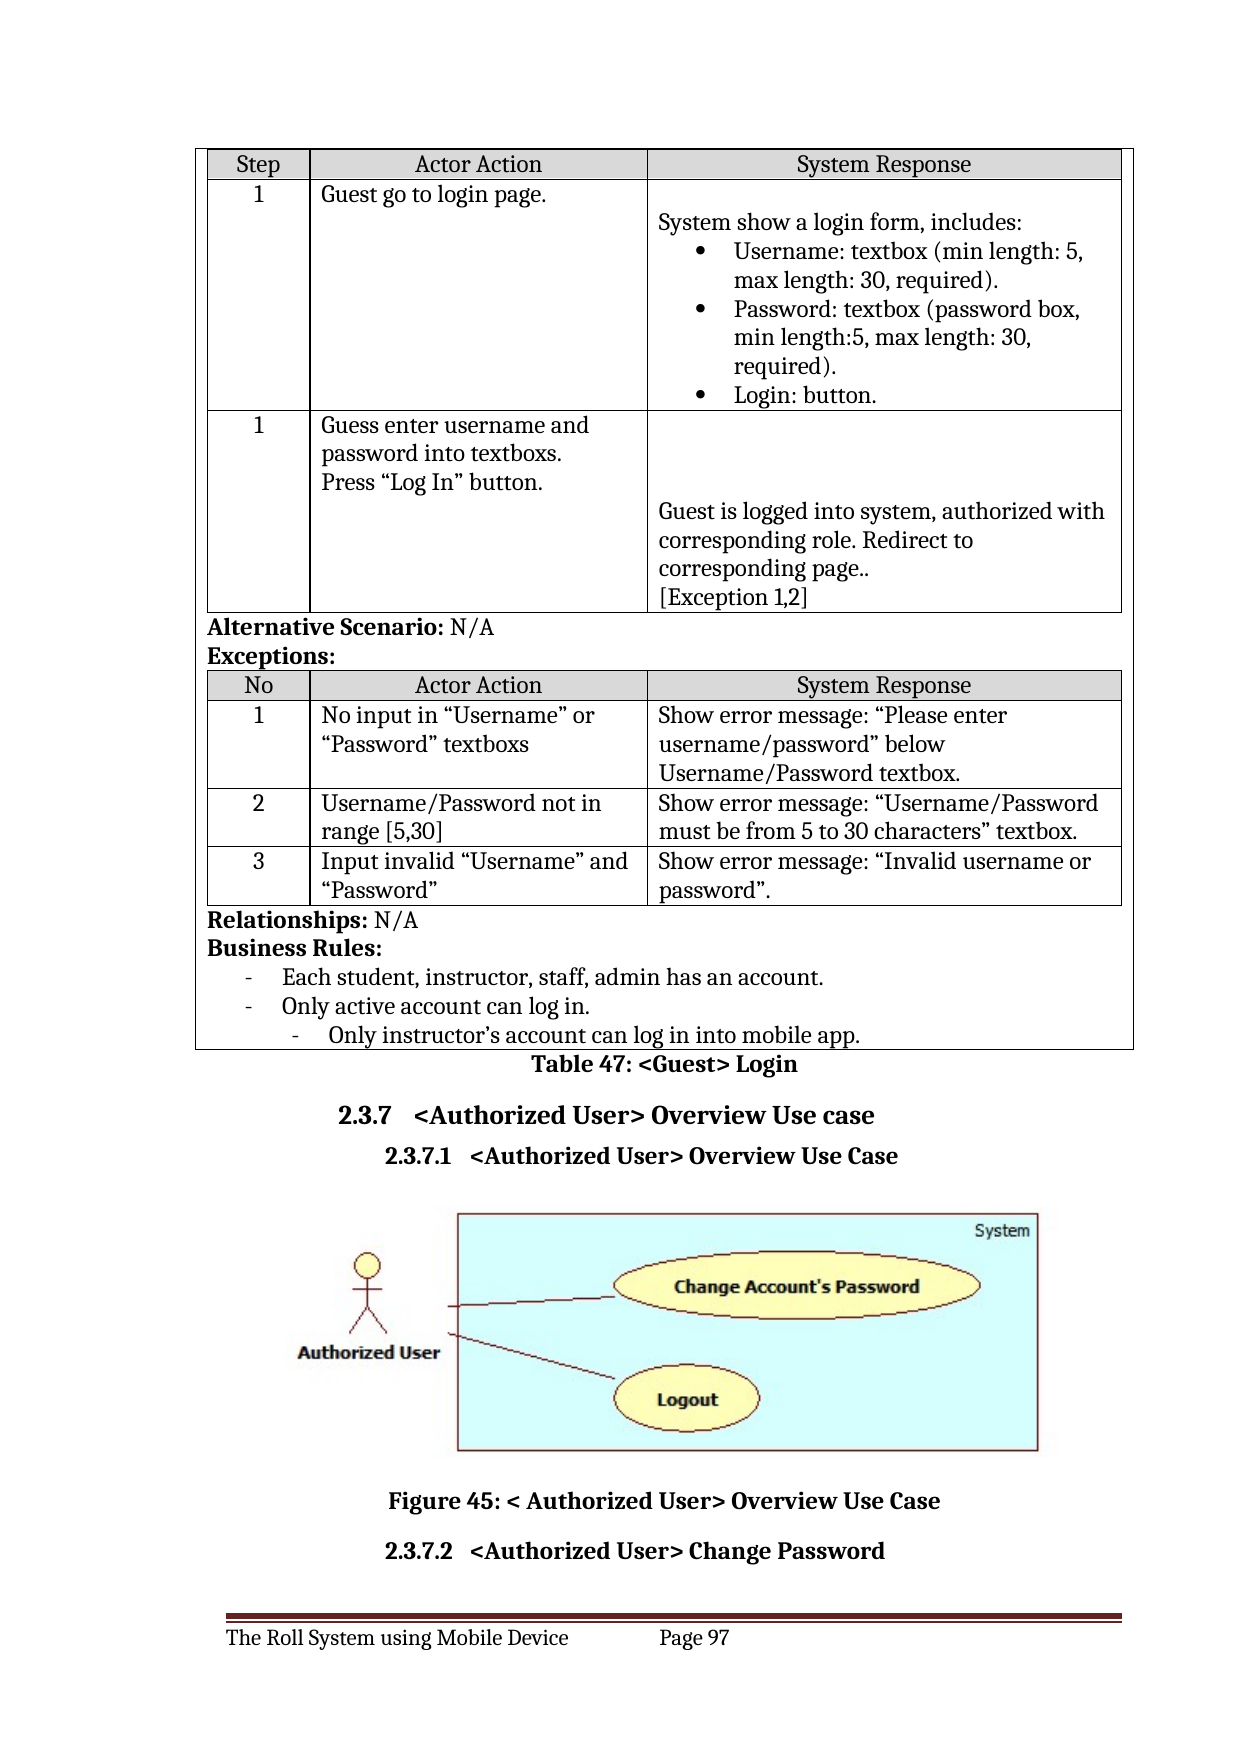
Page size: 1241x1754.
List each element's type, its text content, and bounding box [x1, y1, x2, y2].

text Figure 45: < Authorized User> Overview Use Case [207, 1487, 1122, 1516]
subtitle <Authorized User> Change Password [385, 1537, 1122, 1565]
subtitle <Authorized User> Overview Use Case [385, 1142, 1122, 1170]
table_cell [196, 149, 1133, 1049]
picture [259, 1182, 1070, 1483]
subtitle <Authorized User> Overview Use case [338, 1100, 1122, 1131]
text Table 47: <Guest> Login [207, 1050, 1122, 1079]
